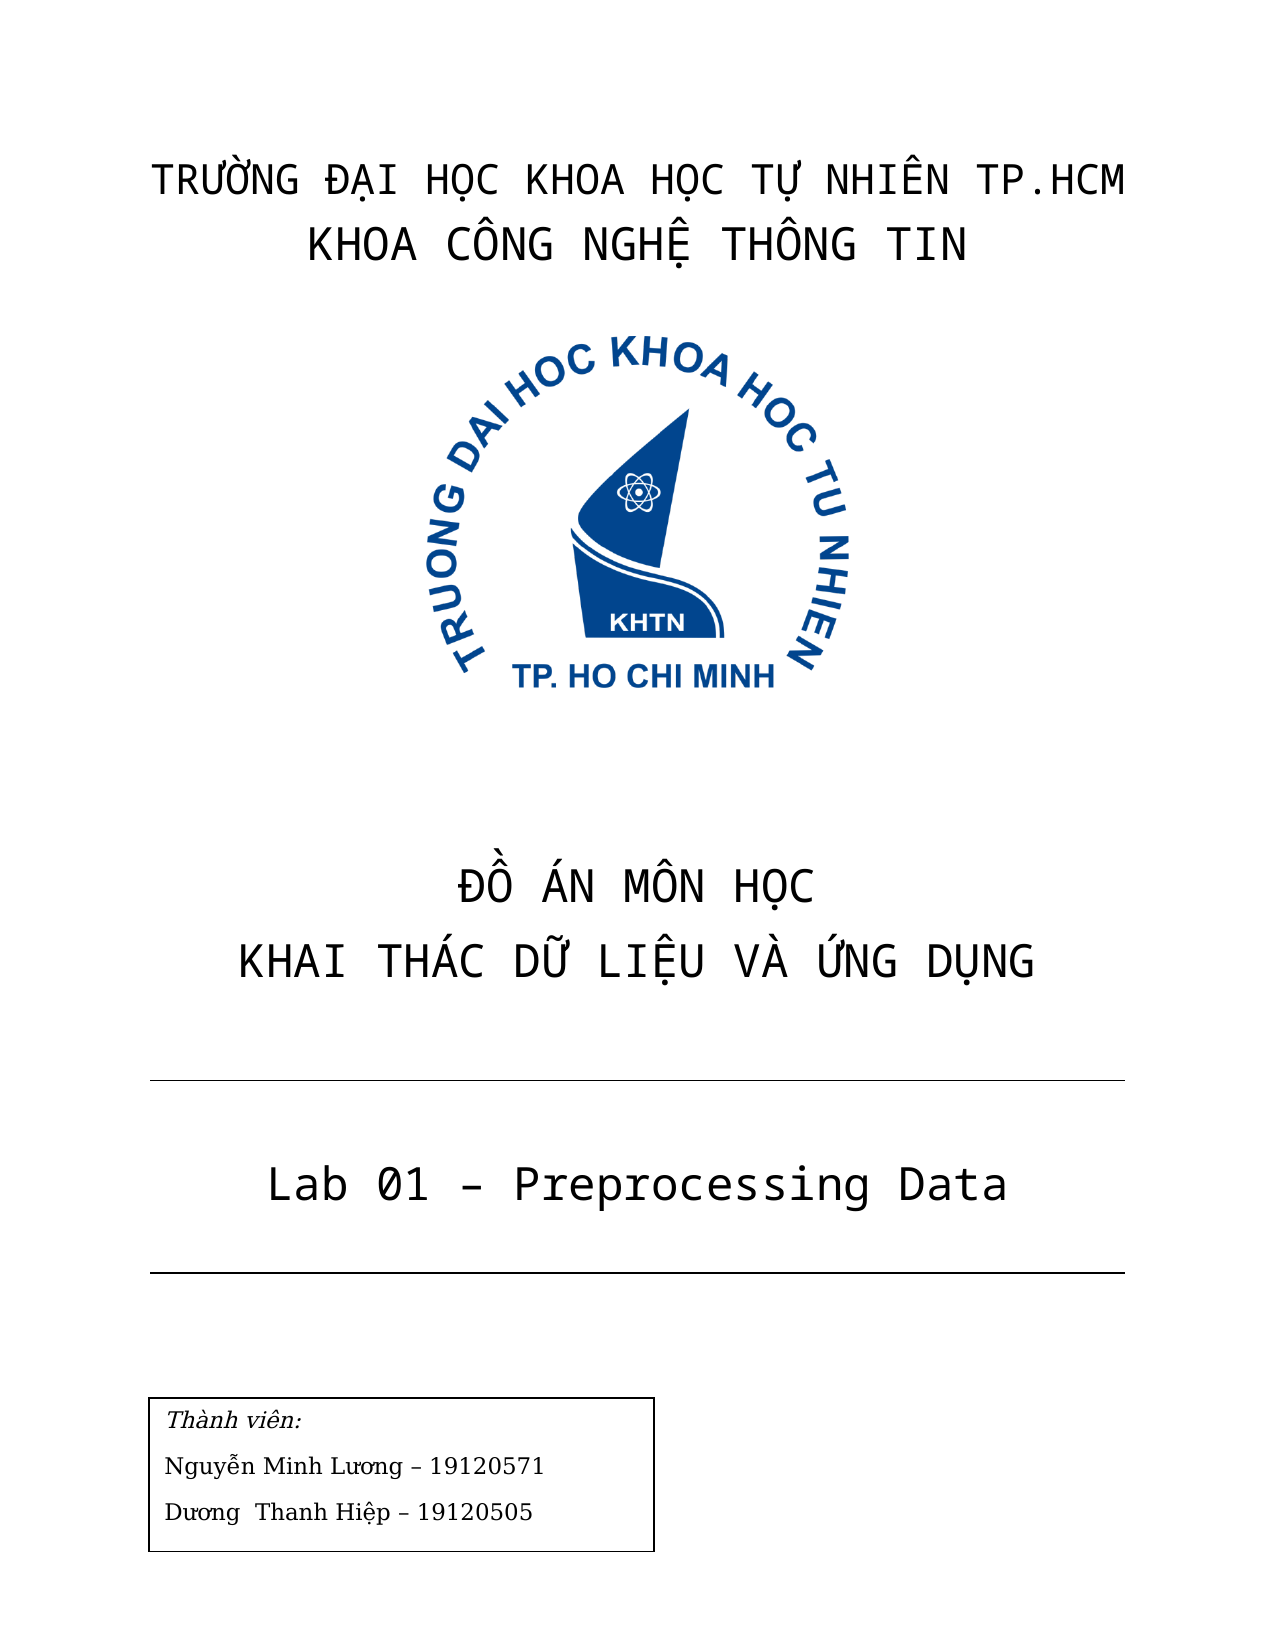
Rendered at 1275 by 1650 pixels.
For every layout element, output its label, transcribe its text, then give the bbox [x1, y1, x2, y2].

text Lab 01 – Preprocessing Data [150, 1152, 1125, 1214]
text KHOA CÔNG NGHỆ THÔNG TIN [150, 211, 1125, 274]
text TRƯỜNG ĐẠI HỌC KHOA HỌC TỰ NHIÊN TP.HCM [150, 150, 1125, 207]
text ĐỒ ÁN MÔN HỌC [150, 853, 1125, 916]
picture [426, 336, 849, 688]
text KHAI THÁC DỮ LIỆU VÀ ỨNG DỤNG [150, 928, 1125, 990]
